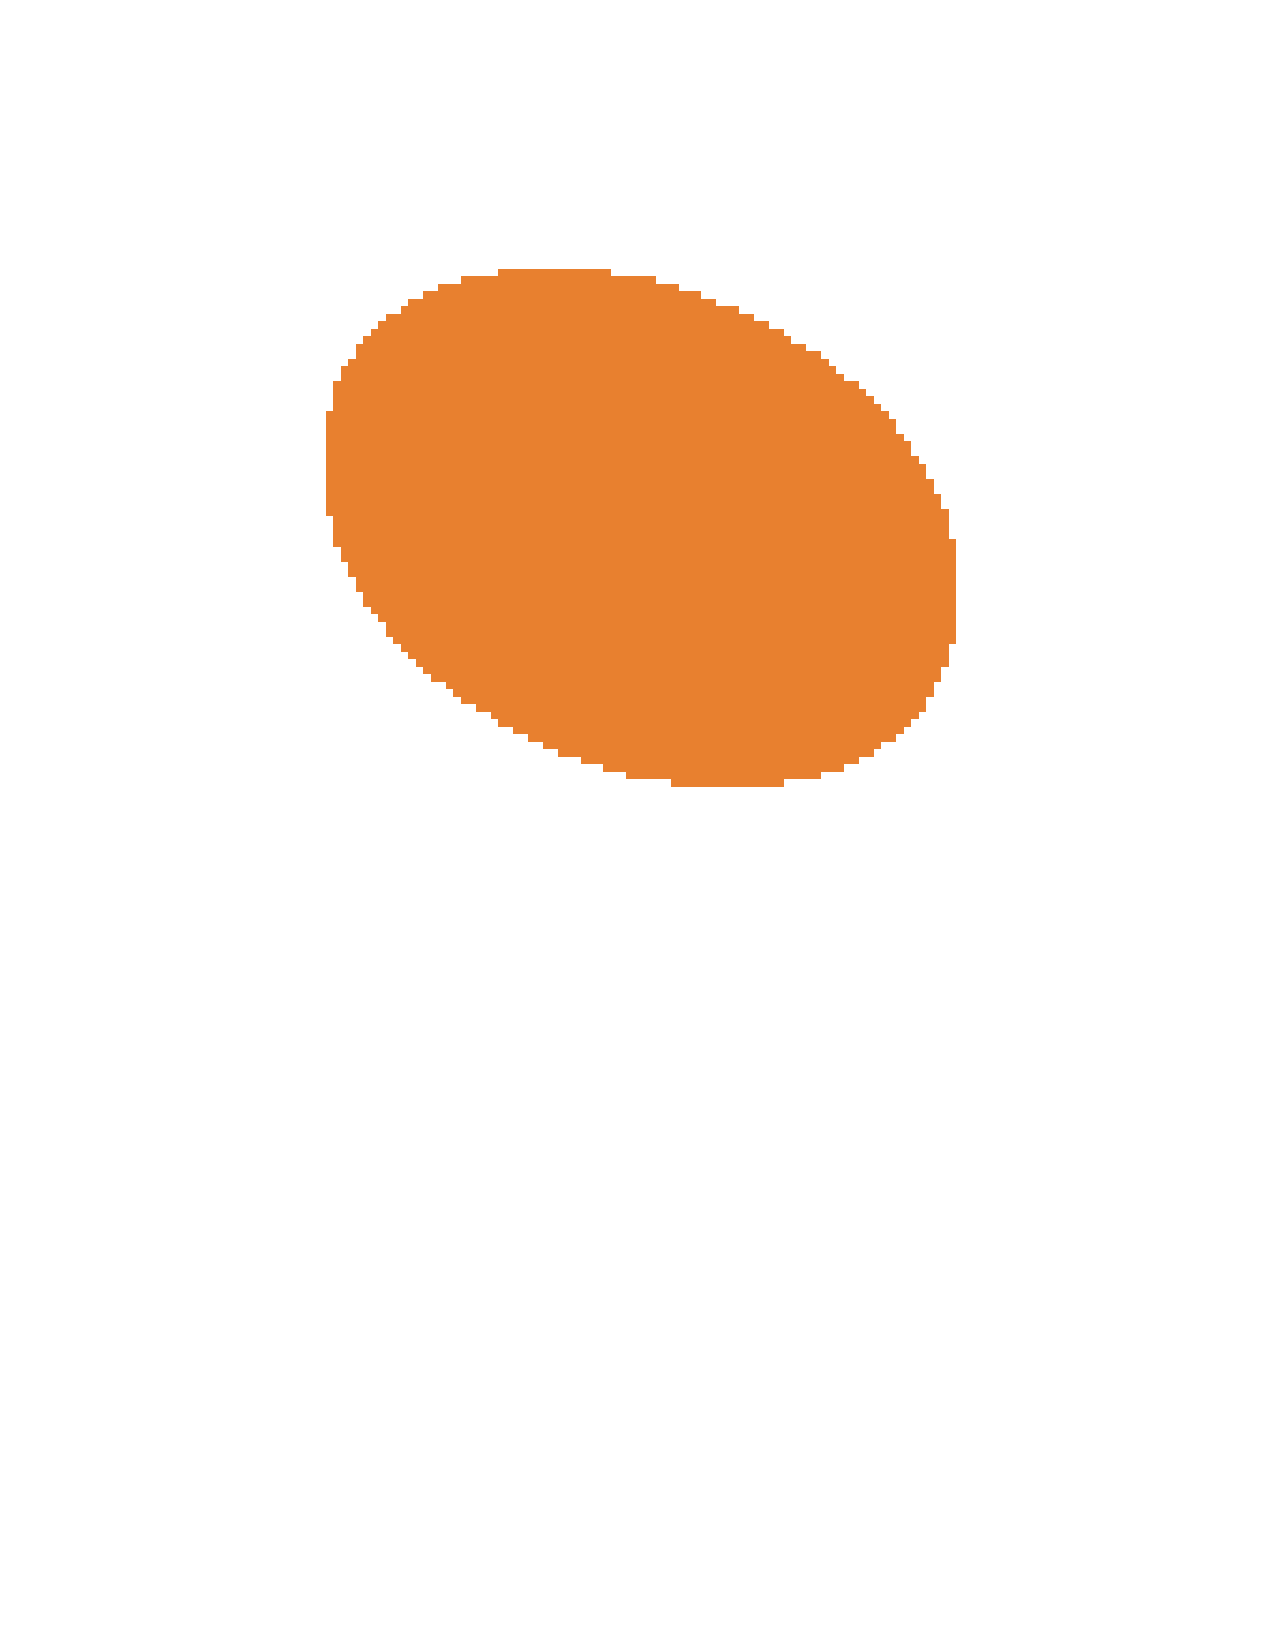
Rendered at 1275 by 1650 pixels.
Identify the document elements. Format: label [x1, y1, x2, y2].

picture [206, 150, 1077, 900]
